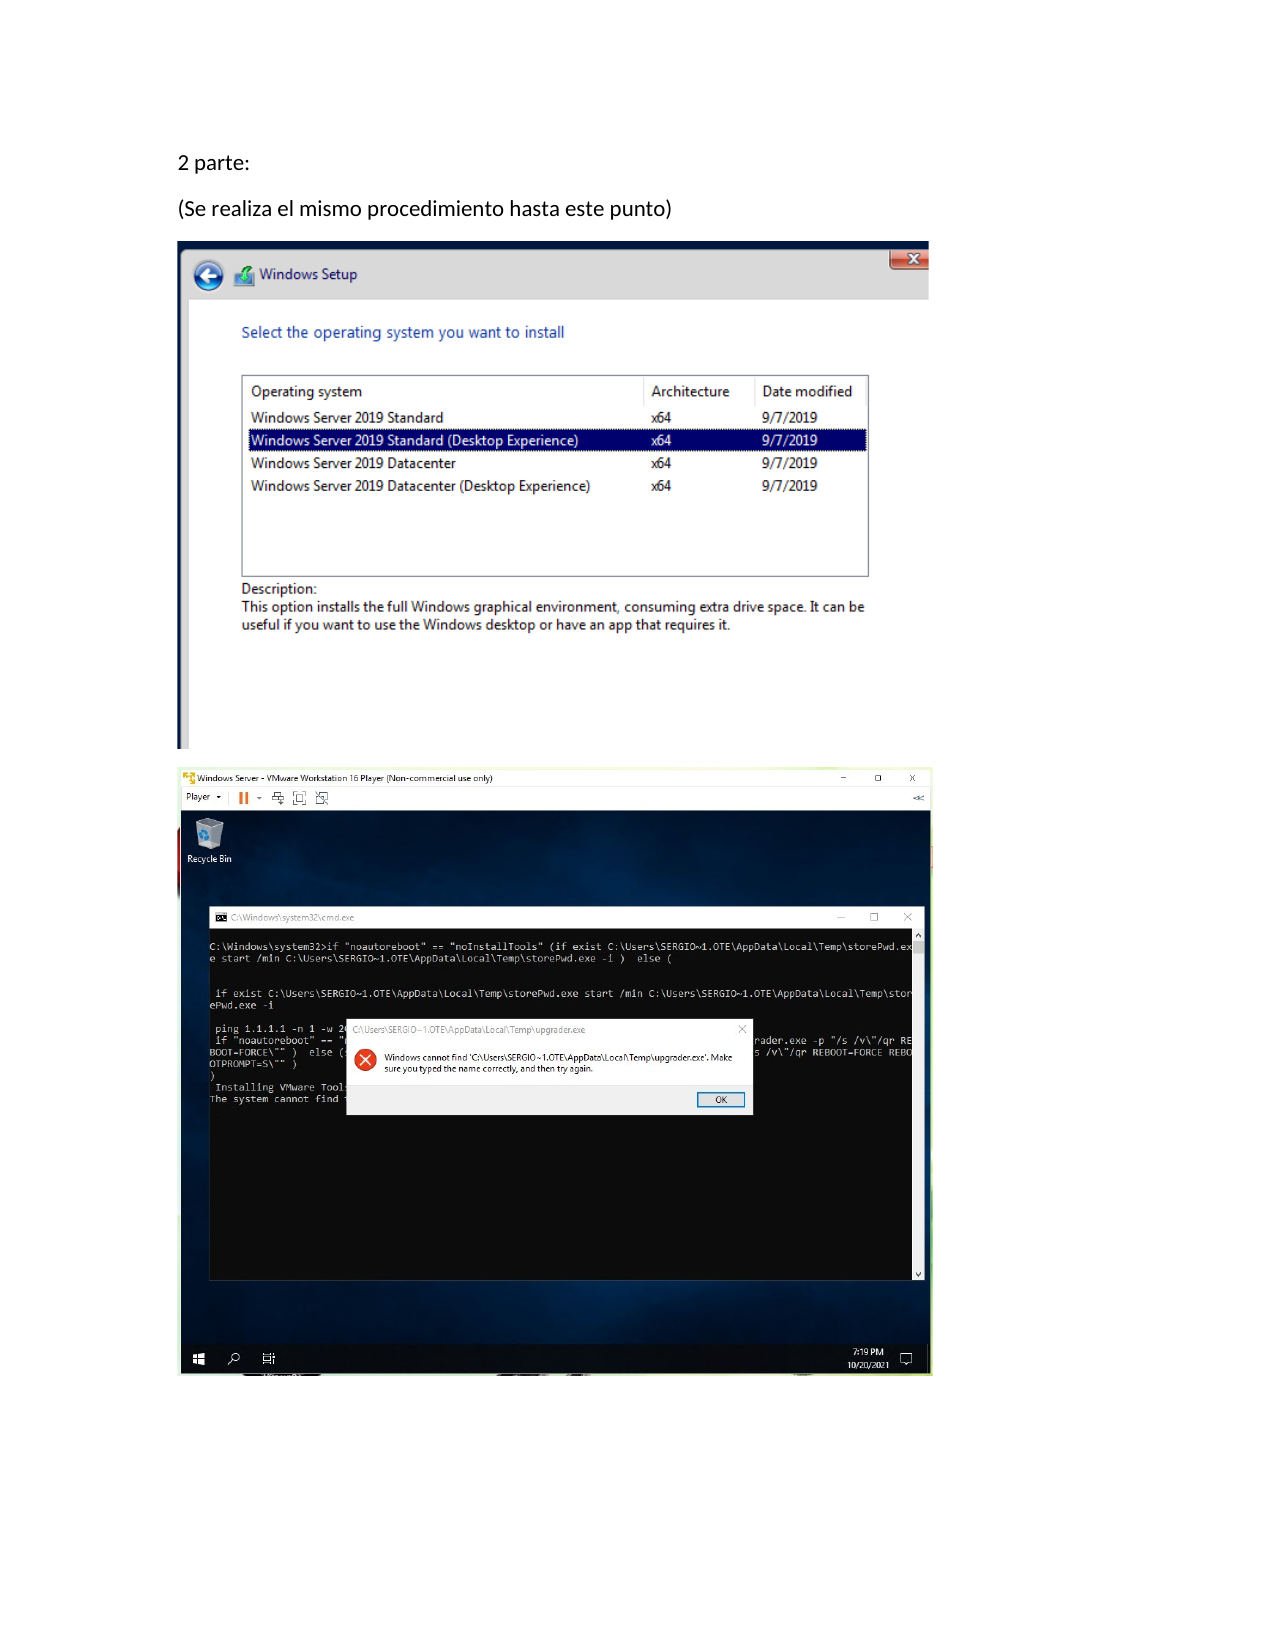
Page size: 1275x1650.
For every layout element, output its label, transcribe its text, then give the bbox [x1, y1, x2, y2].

text (Se realiza el mismo procedimiento hasta este punto) [177, 194, 1098, 222]
picture [177, 241, 929, 749]
text 2 parte: [177, 148, 1098, 176]
picture [177, 767, 933, 1376]
